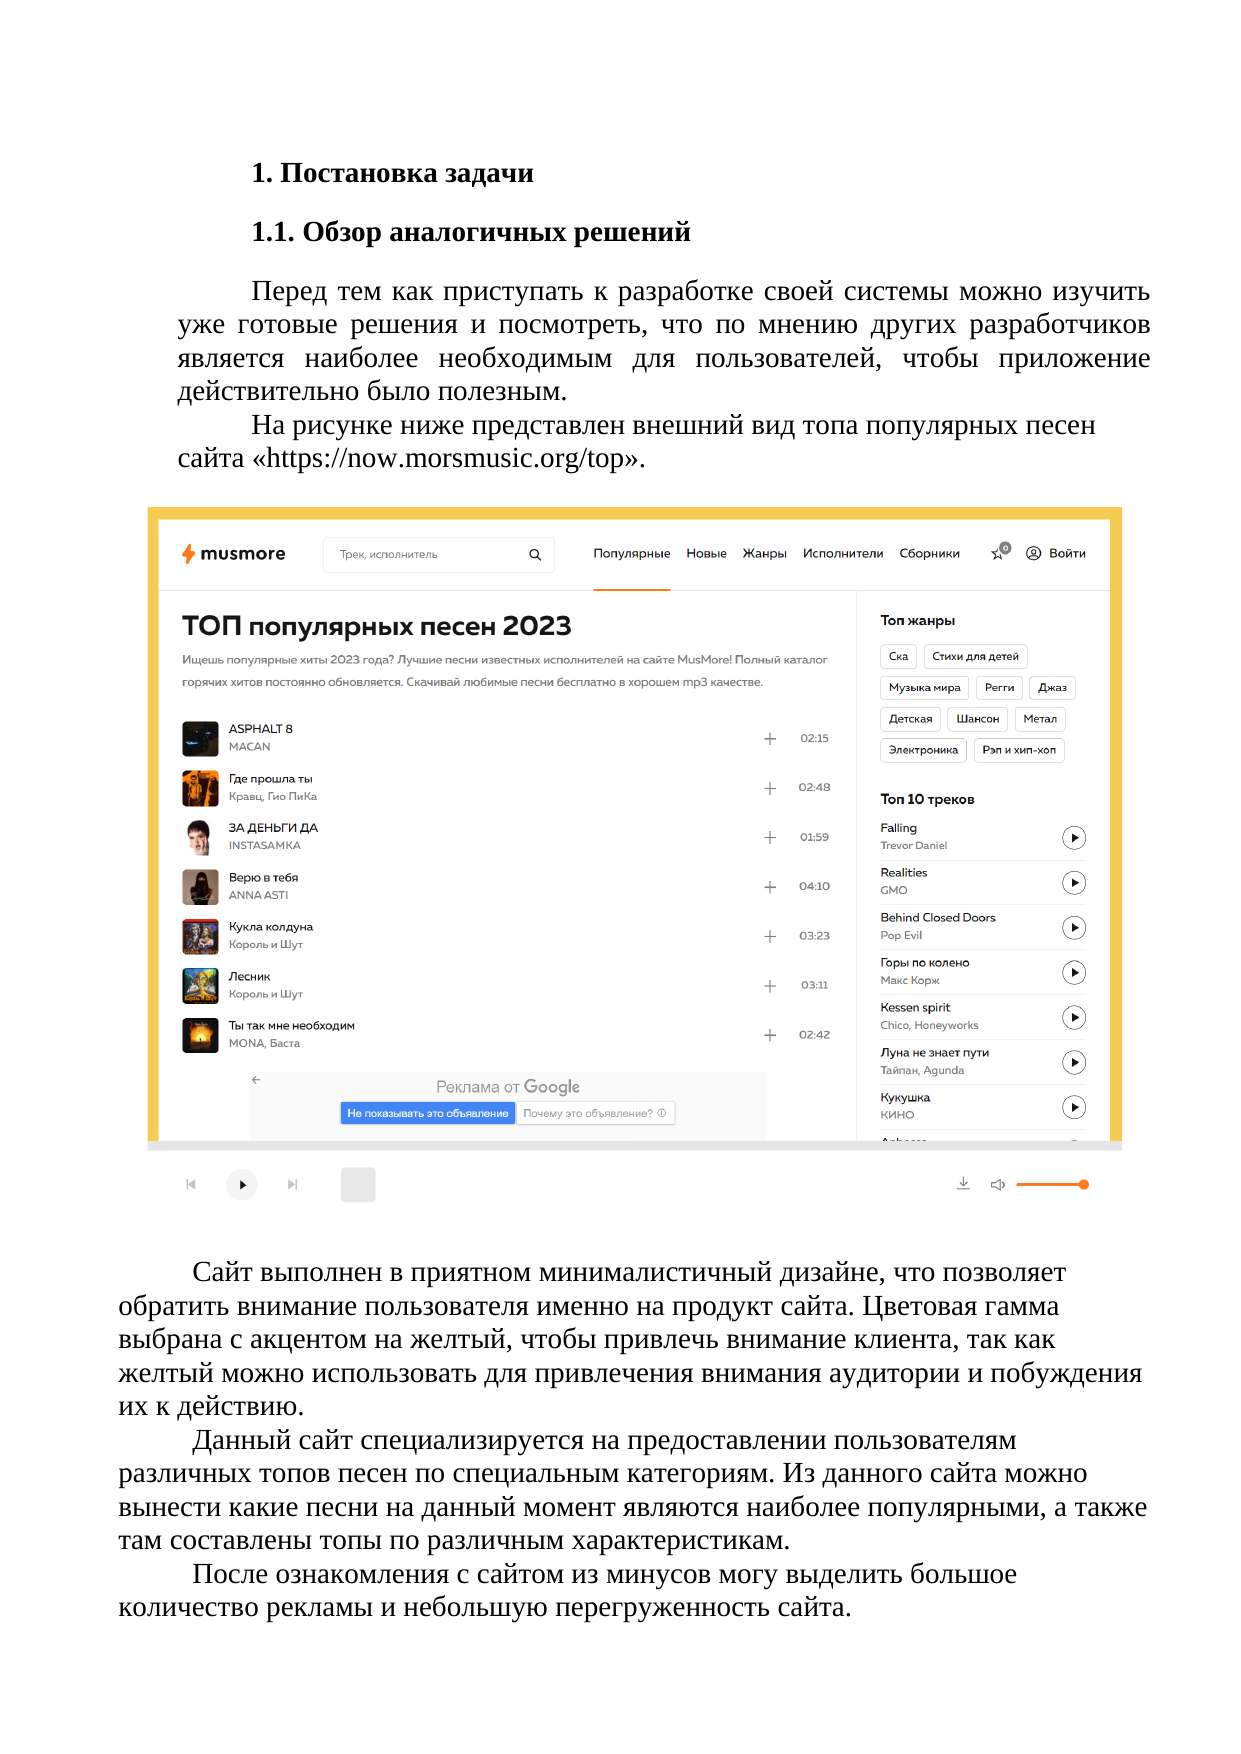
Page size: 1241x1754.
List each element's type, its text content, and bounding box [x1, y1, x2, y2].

picture [147, 507, 1123, 1221]
text После ознакомления с сайтом из минусов могу выделить большое количество рекламы и небольшую перегруженность сайта. [118, 1556, 1152, 1623]
text На рисунке ниже представлен внешний вид топа популярных песен сайта «https://now.morsmusic.org/top». [177, 407, 1152, 474]
text 1.1. Обзор аналогичных решений [177, 214, 1152, 248]
text Перед тем как приступать к разработке своей системы можно изучить уже готовые решения и посмотреть, что по мнению других разработчиков является наиболее необходимым для пользователей, чтобы приложение действительно было полезным. [177, 273, 1152, 407]
text Данный сайт специализируется на предоставлении пользователям различных топов песен по специальным категориям. Из данного сайта можно вынести какие песни на данный момент являются наиболее популярными, а также там составлены топы по различным характеристикам. [118, 1422, 1152, 1556]
text Сайт выполнен в приятном минималистичный дизайне, что позволяет обратить внимание пользователя именно на продукт сайта. Цветовая гамма выбрана с акцентом на желтый, чтобы привлечь внимание клиента, так как желтый можно использовать для привлечения внимания аудитории и побуждения их к действию. [118, 1254, 1152, 1422]
text 1. Постановка задачи [177, 156, 1152, 189]
